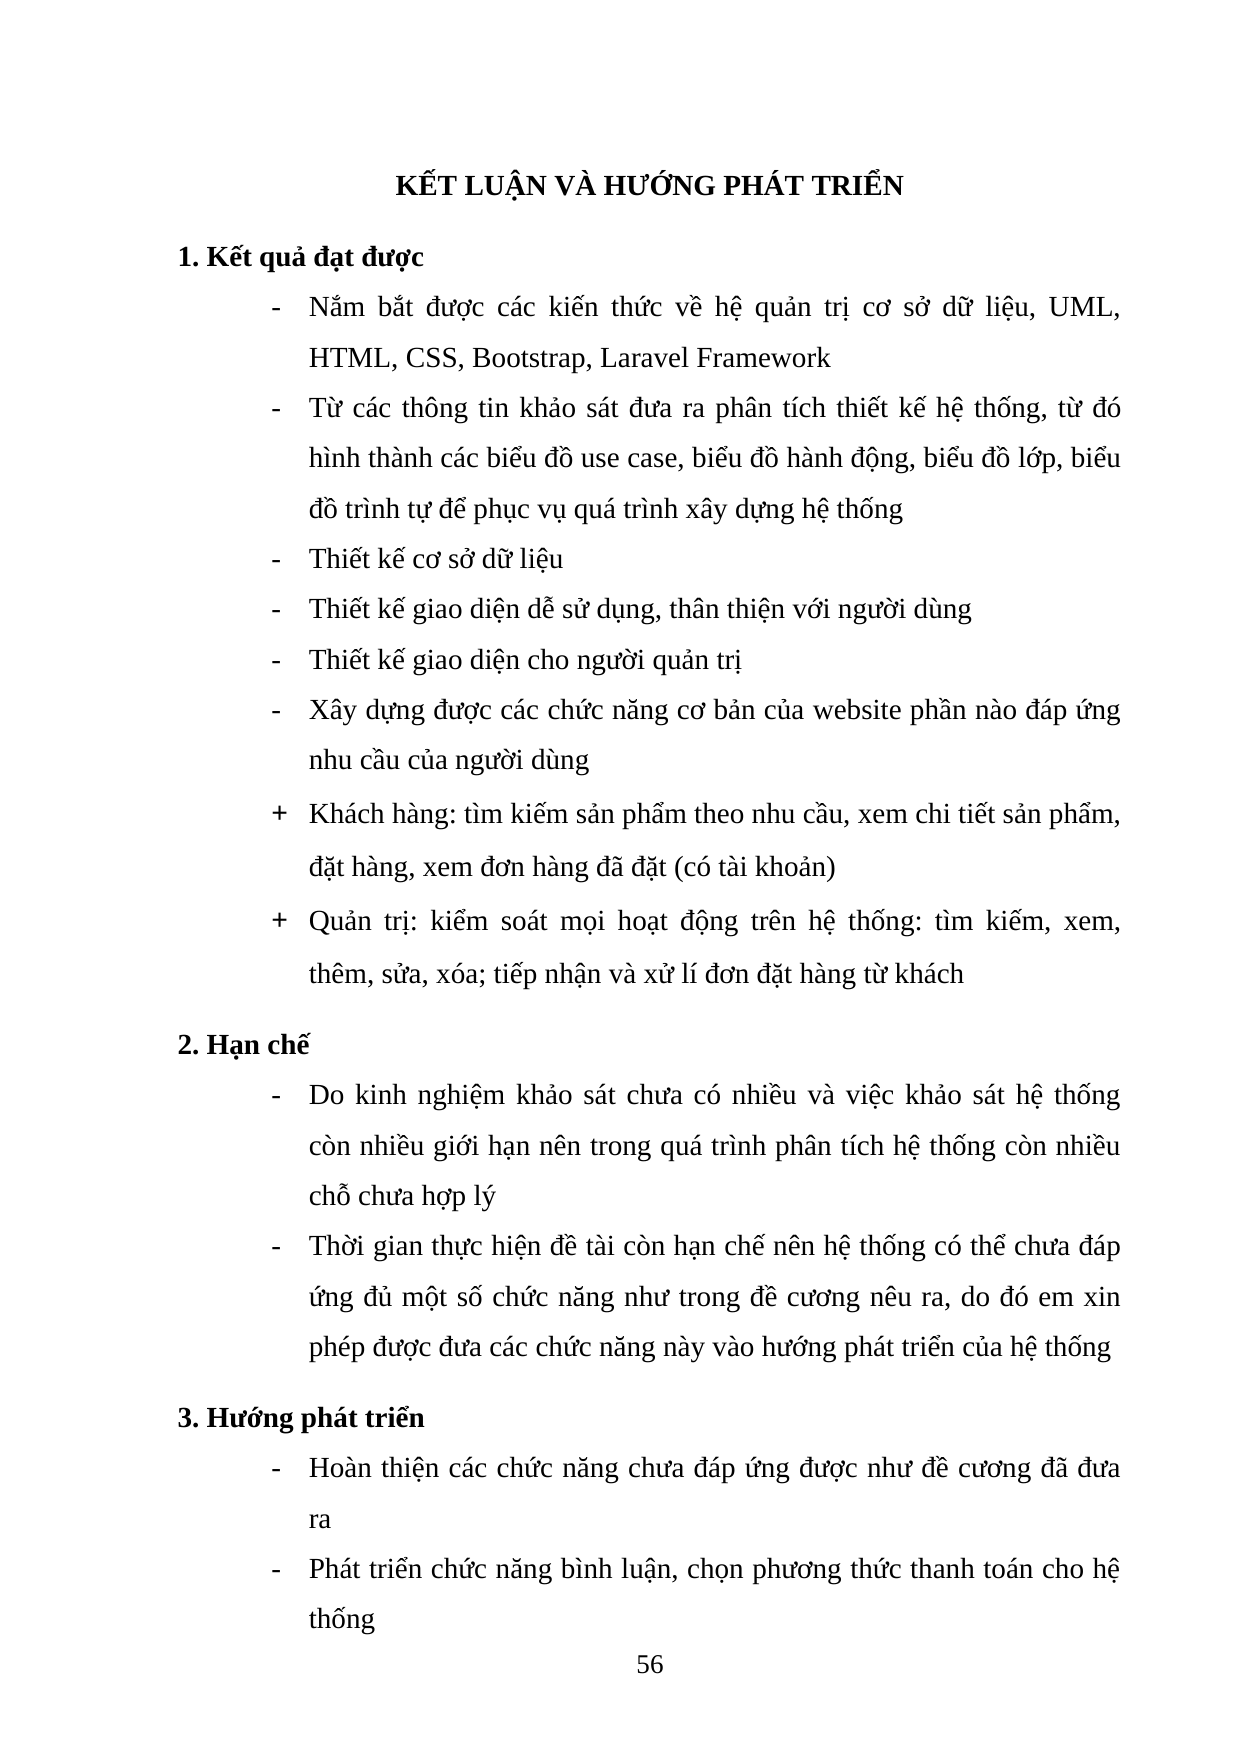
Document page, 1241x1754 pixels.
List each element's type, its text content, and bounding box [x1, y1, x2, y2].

list Khách hàng: tìm kiếm sản phẩm theo nhu cầu, xem chi tiết sản phẩm, đặt hàng, xem đơn hàng đã đặt (có tài khoản) [271, 793, 1122, 883]
list Thời gian thực hiện đề tài còn hạn chế nên hệ thống có thể chưa đáp ứng đủ một số chức năng như trong đề cương nêu ra, do đó em xin phép được đưa các chức năng này vào hướng phát triển của hệ thống [271, 1228, 1122, 1362]
list Từ các thông tin khảo sát đưa ra phân tích thiết kế hệ thống, từ đó hình thành các biểu đồ use case, biểu đồ hành động, biểu đồ lớp, biểu đồ trình tự để phục vụ quá trình xây dựng hệ thống [271, 390, 1122, 524]
list Hoàn thiện các chức năng chưa đáp ứng được như đề cương đã đưa ra [271, 1450, 1122, 1534]
list Thiết kế giao diện cho người quản trị [271, 642, 1122, 675]
subtitle 3. Hướng phát triển [177, 1400, 1122, 1434]
subtitle 1. Kết quả đạt được [177, 239, 1122, 273]
list Xây dựng được các chức năng cơ bản của website phần nào đáp ứng nhu cầu của người dùng [271, 692, 1122, 776]
list Do kinh nghiệm khảo sát chưa có nhiều và việc khảo sát hệ thống còn nhiều giới hạn nên trong quá trình phân tích hệ thống còn nhiều chỗ chưa hợp lý [271, 1077, 1122, 1212]
list Quản trị: kiểm soát mọi hoạt động trên hệ thống: tìm kiếm, xem, thêm, sửa, xóa; tiếp nhận và xử lí đơn đặt hàng từ khách [271, 899, 1122, 989]
list Phát triển chức năng bình luận, chọn phương thức thanh toán cho hệ thống [271, 1551, 1122, 1635]
subtitle 2. Hạn chế [177, 1027, 1122, 1061]
list Nắm bắt được các kiến thức về hệ quản trị cơ sở dữ liệu, UML, HTML, CSS, Bootstrap, Laravel Framework [271, 289, 1122, 373]
subtitle KẾT LUẬN VÀ HƯỚNG PHÁT TRIỂN [177, 168, 1122, 202]
list Thiết kế cơ sở dữ liệu [271, 541, 1122, 575]
list Thiết kế giao diện dễ sử dụng, thân thiện với người dùng [271, 591, 1122, 625]
